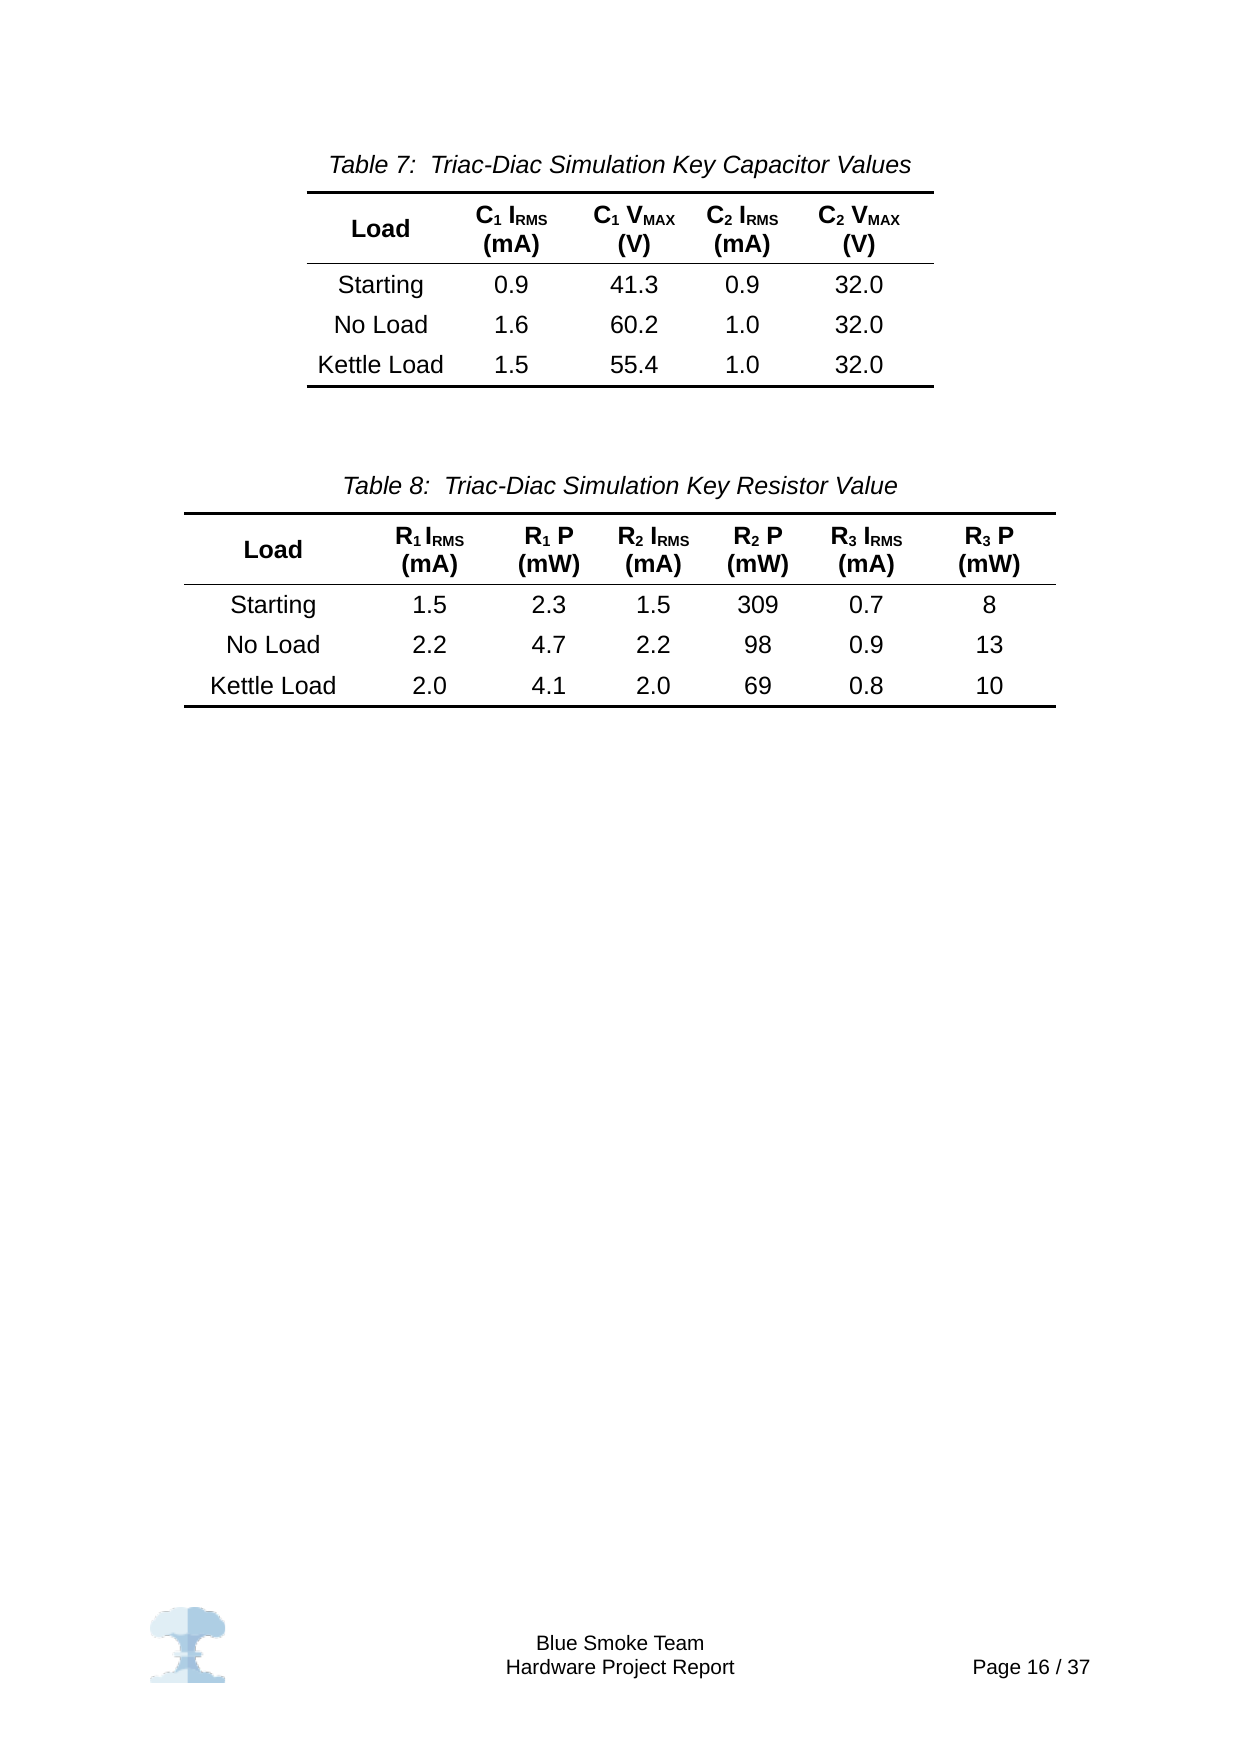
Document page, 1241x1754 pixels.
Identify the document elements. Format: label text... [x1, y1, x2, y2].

table_cell 41.3 [568, 264, 700, 304]
table_cell 1.5 [455, 344, 568, 384]
table_cell 8 [923, 585, 1056, 625]
table_cell 1.0 [700, 344, 784, 384]
table_cell 2.3 [497, 585, 601, 625]
table_header R2 P (mW) [706, 515, 810, 584]
table_cell 0.9 [700, 264, 784, 304]
table_cell 1.5 [601, 585, 706, 625]
text Table 8: Triac-Diac Simulation Key Resistor Value [150, 471, 1090, 499]
table_cell No Load [307, 304, 455, 344]
table_header C2 VMAX (V) [784, 194, 934, 263]
table_cell 4.1 [497, 665, 601, 705]
table_cell 98 [706, 625, 810, 665]
table_cell No Load [184, 625, 362, 665]
table_cell 2.2 [601, 625, 706, 665]
table_cell 32.0 [784, 264, 934, 304]
table_cell 60.2 [568, 304, 700, 344]
table_cell 0.8 [810, 665, 922, 705]
table_header R3 P (mW) [923, 515, 1056, 584]
table_cell 69 [706, 665, 810, 705]
table_cell 2.0 [601, 665, 706, 705]
table_cell 32.0 [784, 304, 934, 344]
table_cell 1.0 [700, 304, 784, 344]
table_cell Kettle Load [307, 344, 455, 384]
table_cell 10 [923, 665, 1056, 705]
table_header C2 IRMS (mA) [700, 194, 784, 263]
table_header R1 IRMS (mA) [362, 515, 497, 584]
table_cell Kettle Load [184, 665, 362, 705]
table_cell 1.5 [362, 585, 497, 625]
table_cell 55.4 [568, 344, 700, 384]
table_cell 0.7 [810, 585, 922, 625]
table_cell 309 [706, 585, 810, 625]
table_cell 2.2 [362, 625, 497, 665]
table_header C1 IRMS (mA) [455, 194, 568, 263]
table_cell 2.0 [362, 665, 497, 705]
table_header R2 IRMS (mA) [601, 515, 706, 584]
table_cell 32.0 [784, 344, 934, 384]
table_header Load [184, 515, 362, 584]
text Table 7: Triac-Diac Simulation Key Capacitor Values [150, 150, 1090, 179]
picture [150, 1607, 226, 1683]
table_cell 0.9 [455, 264, 568, 304]
table_header C1 VMAX (V) [568, 194, 700, 263]
table_cell 0.9 [810, 625, 922, 665]
table_header R3 IRMS (mA) [810, 515, 922, 584]
table_cell 4.7 [497, 625, 601, 665]
table_header Load [307, 194, 455, 263]
table_cell Starting [184, 585, 362, 625]
table_cell 1.6 [455, 304, 568, 344]
table_cell Starting [307, 264, 455, 304]
table_header R1 P (mW) [497, 515, 601, 584]
table_cell 13 [923, 625, 1056, 665]
